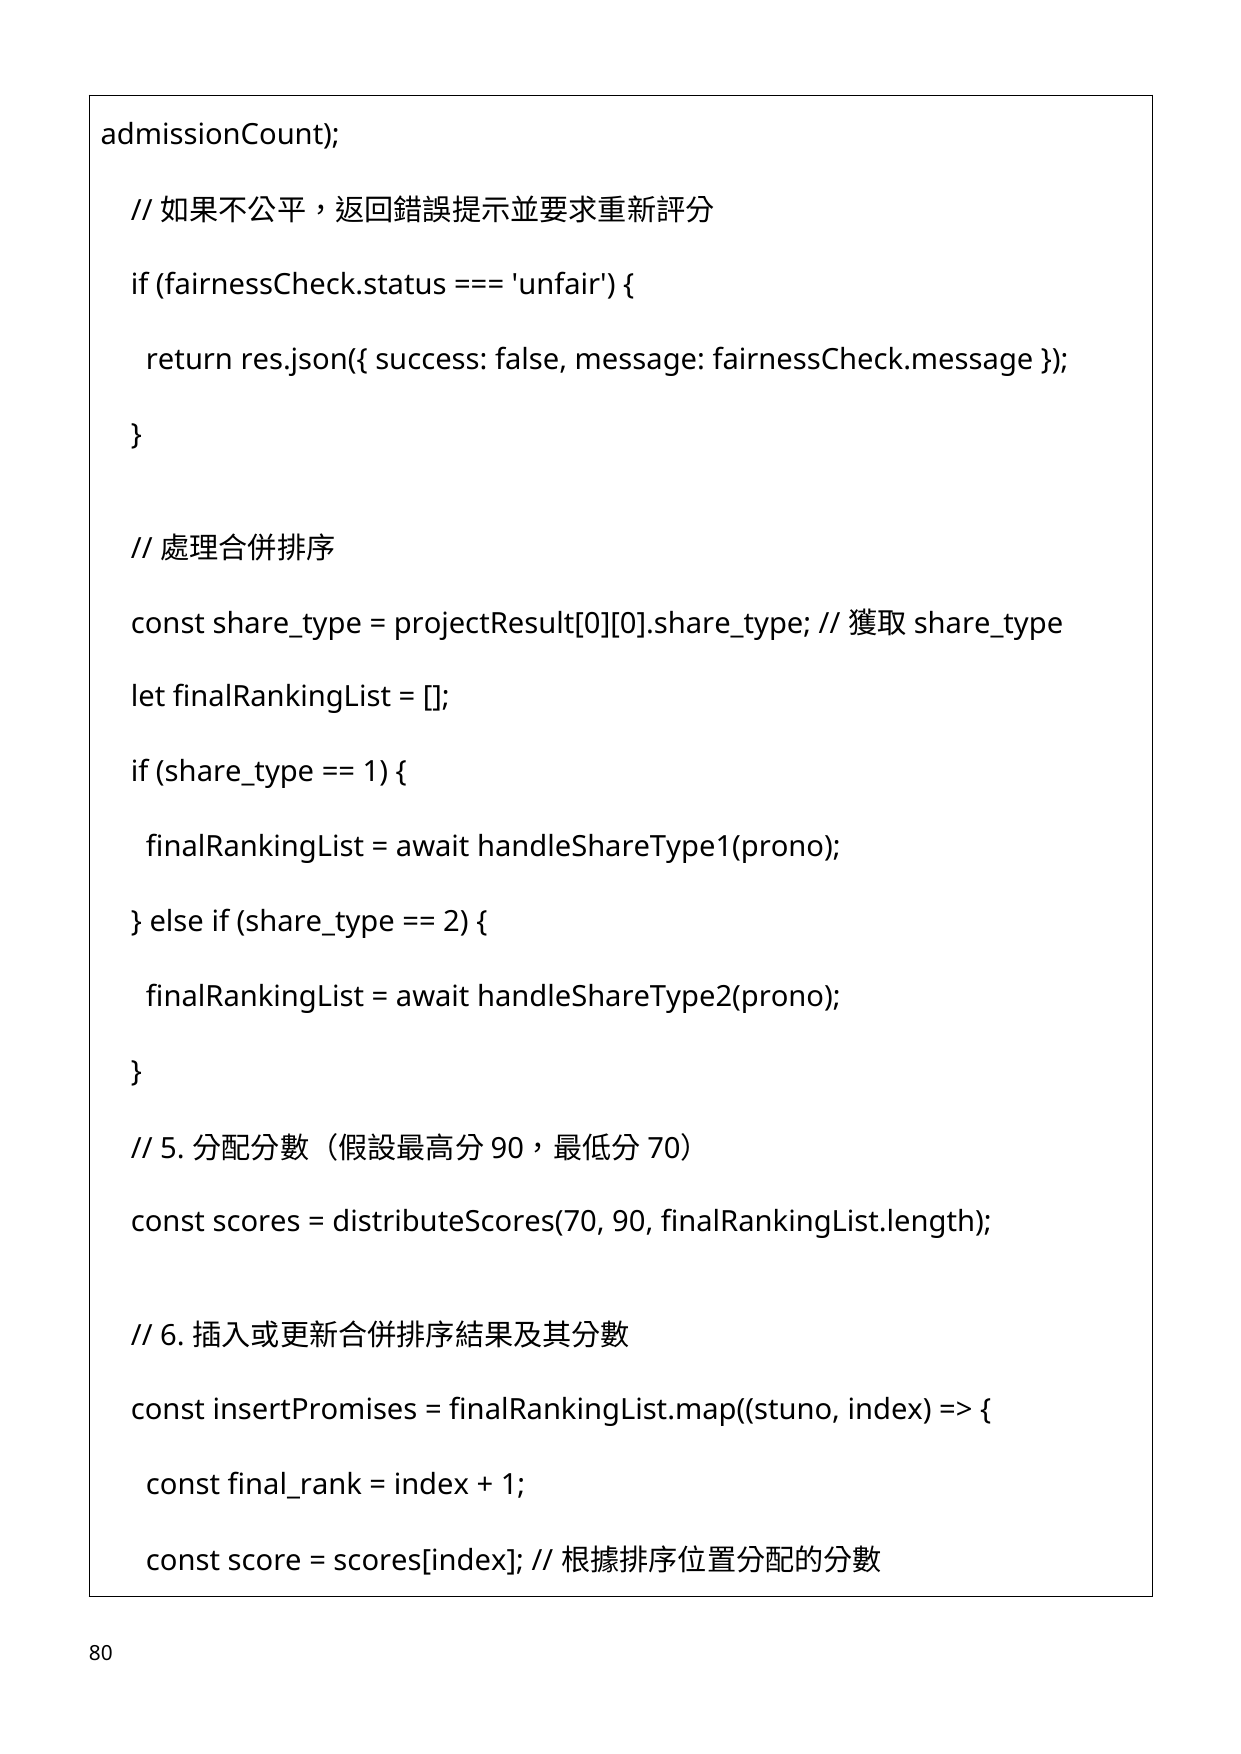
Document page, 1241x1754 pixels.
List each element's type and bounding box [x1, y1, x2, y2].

table_cell [90, 96, 1152, 1596]
